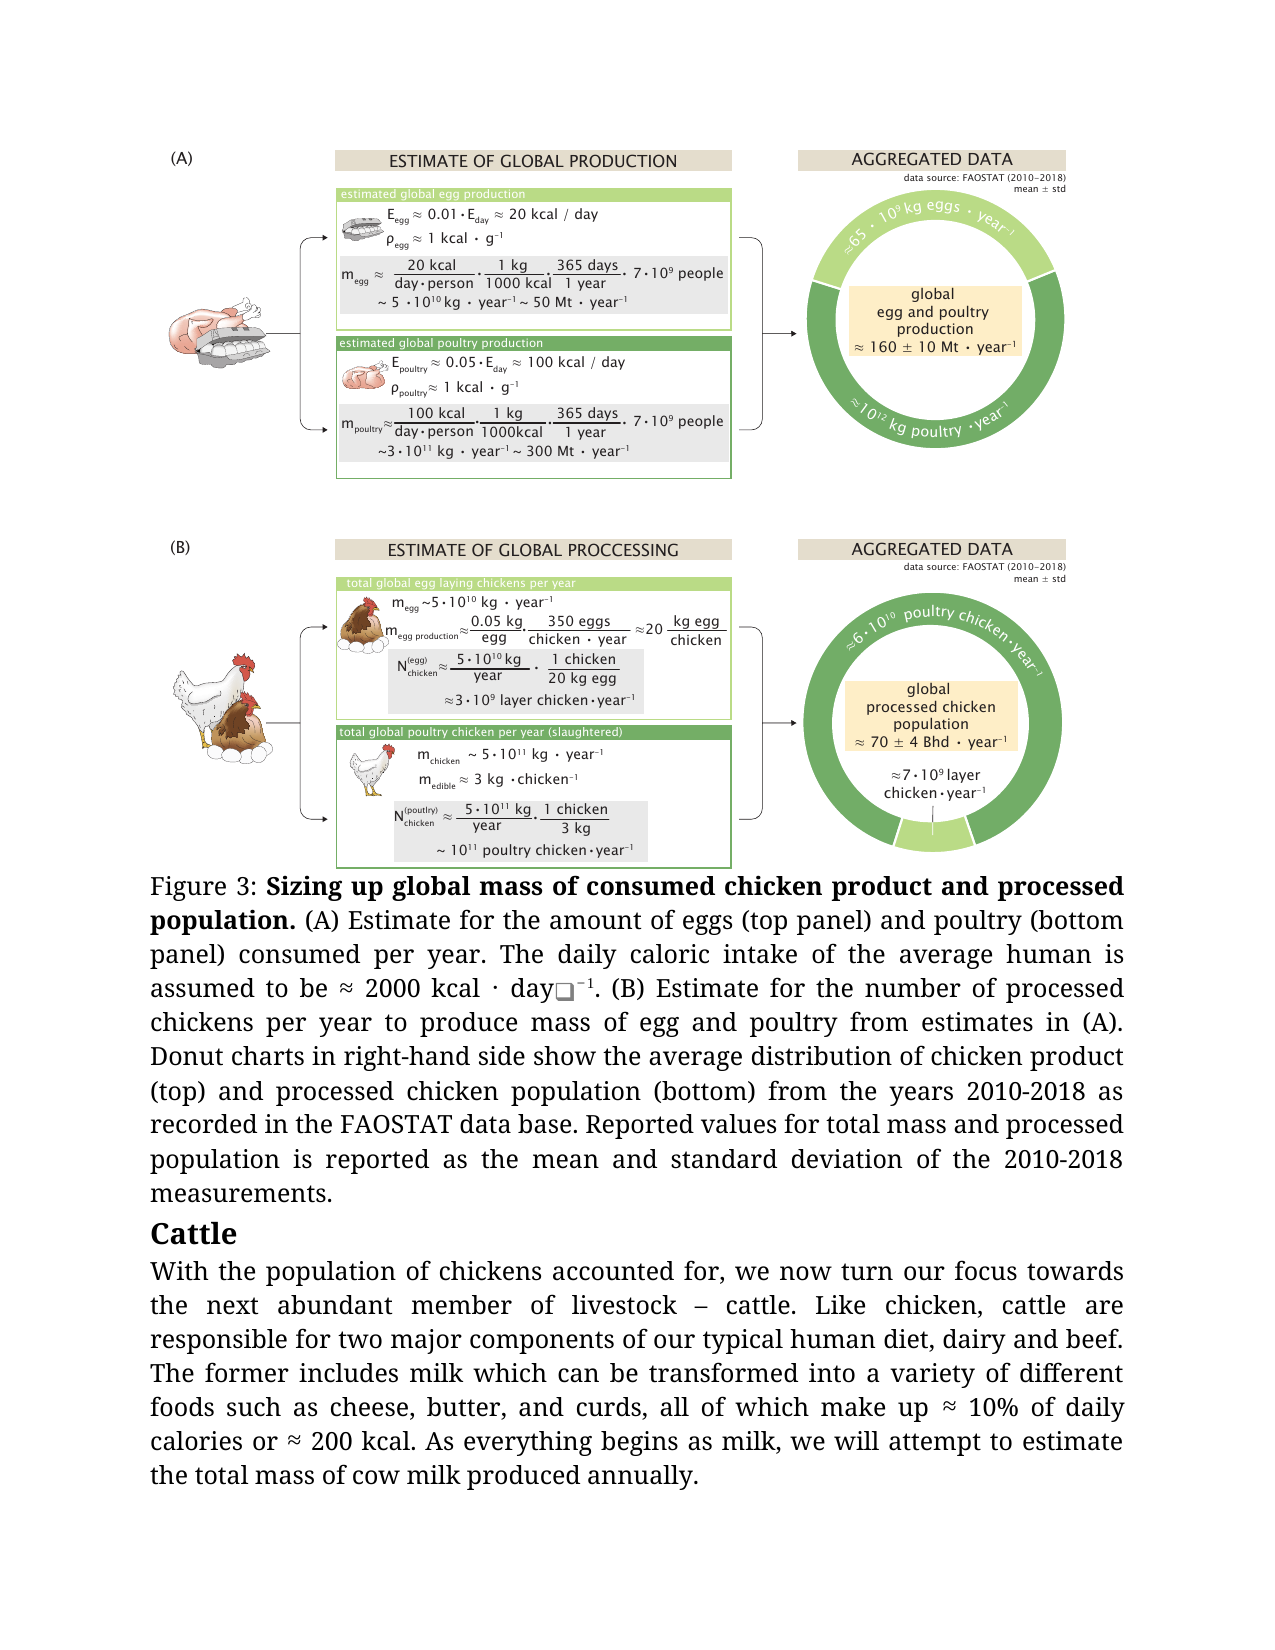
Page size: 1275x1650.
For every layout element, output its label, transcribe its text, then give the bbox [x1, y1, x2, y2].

subtitle Cattle [150, 1213, 1125, 1253]
